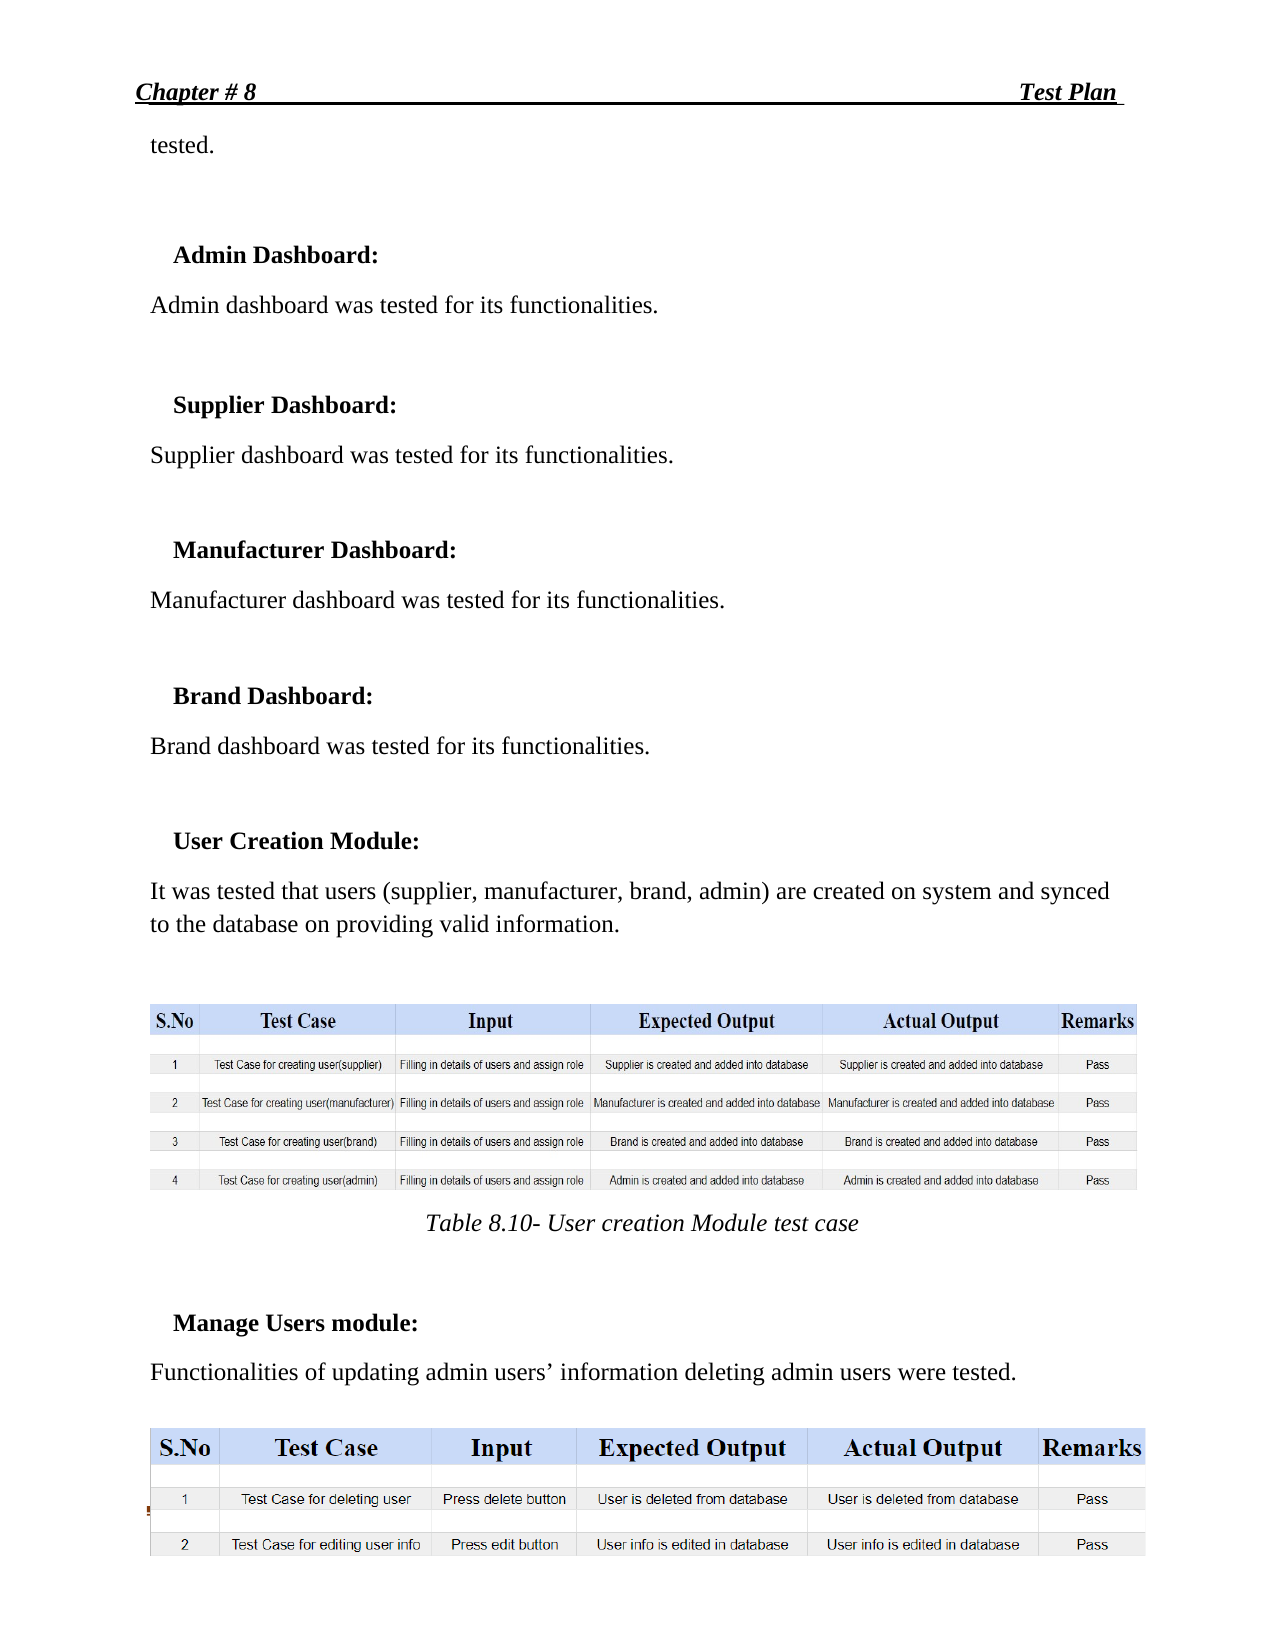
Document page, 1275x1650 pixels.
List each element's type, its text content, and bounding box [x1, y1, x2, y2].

text It was tested that users (supplier, manufacturer, brand, admin) are created on system and synced to the database on providing valid information. [150, 876, 1124, 937]
subtitle Manufacturer Dashboard: [150, 536, 1177, 564]
text Functionalities of updating admin users’ information deleting admin users were tested. [150, 1357, 1177, 1386]
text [150, 130, 1127, 159]
text Manufacturer dashboard was tested for its functionalities. [150, 586, 1177, 614]
text Admin dashboard was tested for its functionalities. [150, 290, 1177, 319]
subtitle Manage Users module: [150, 1308, 1177, 1336]
picture [150, 1004, 1138, 1190]
subtitle Supplier Dashboard: [150, 390, 1177, 419]
text Brand dashboard was tested for its functionalities. [150, 731, 1177, 760]
subtitle Brand Dashboard: [150, 681, 1177, 710]
subtitle User Creation Module: [150, 826, 1177, 855]
picture [150, 1428, 1146, 1556]
text Table 8.10- User creation Module test case [264, 1190, 1020, 1237]
text Supplier dashboard was tested for its functionalities. [150, 440, 1177, 468]
subtitle Admin Dashboard: [150, 240, 1177, 269]
